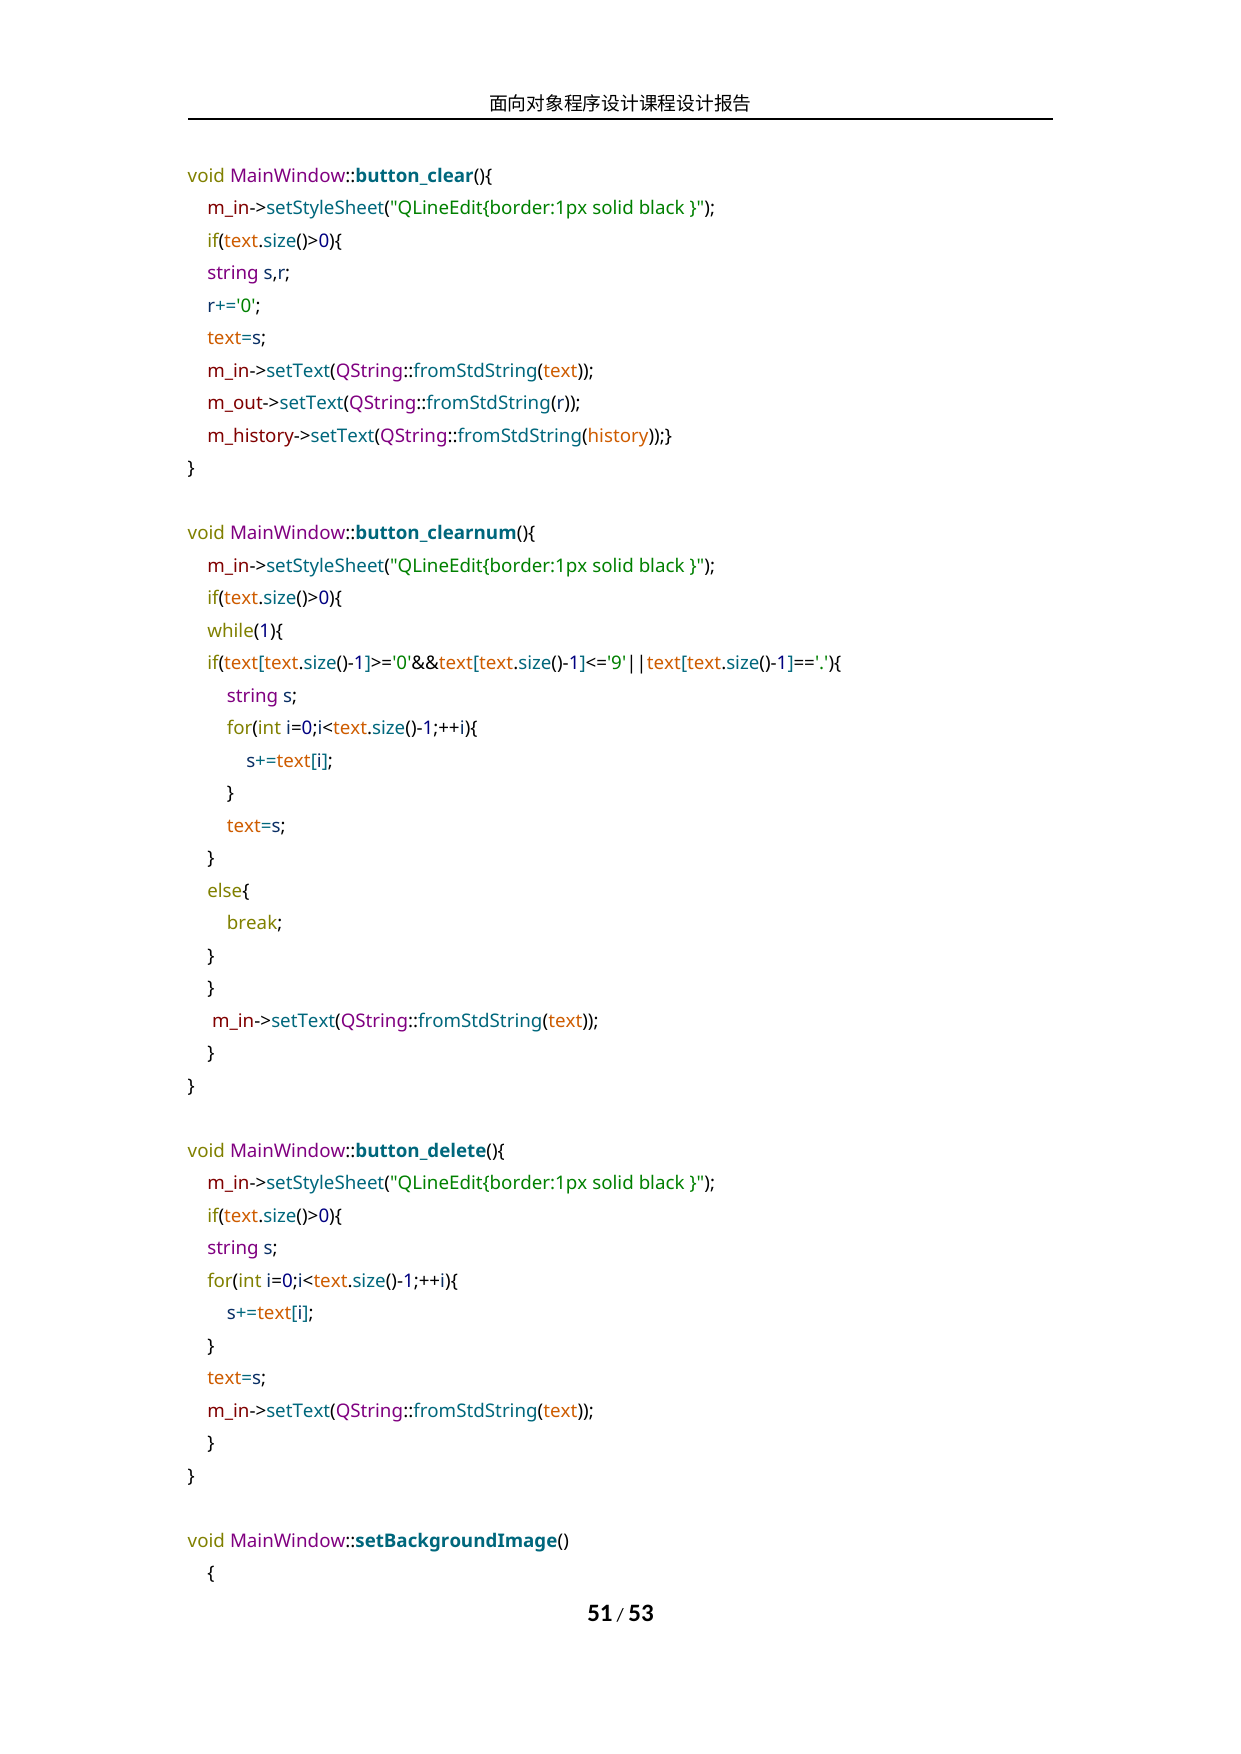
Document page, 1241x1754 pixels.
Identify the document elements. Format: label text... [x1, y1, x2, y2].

text } [187, 451, 1053, 483]
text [187, 353, 1053, 386]
text text=s; [187, 321, 1053, 353]
text s+=text[i]; [187, 743, 1053, 776]
text m_in->setStyleSheet("QLineEdit{border:1px solid black }"); [187, 191, 1053, 223]
text } [187, 1068, 1053, 1101]
text string s; [187, 1231, 1053, 1263]
text { [187, 1556, 1053, 1588]
text } [187, 776, 1053, 808]
text void MainWindow::setBackgroundImage() [187, 1523, 1053, 1556]
text else{ [187, 873, 1053, 906]
text m_in->setStyleSheet("QLineEdit{border:1px solid black }"); [187, 548, 1053, 581]
text m_in->setStyleSheet("QLineEdit{border:1px solid black }"); [187, 1166, 1053, 1198]
text string s; [187, 678, 1053, 711]
text if(text.size()>0){ [187, 223, 1053, 256]
text break; [187, 906, 1053, 938]
text } [187, 1458, 1053, 1491]
text } [187, 841, 1053, 873]
text r+='0'; [187, 288, 1053, 321]
text if(text.size()>0){ [187, 1198, 1053, 1231]
text for(int i=0;i<text.size()-1;++i){ [187, 711, 1053, 743]
text m_in->setText(QString::fromStdString(text)); [187, 1003, 1053, 1036]
text for(int i=0;i<text.size()-1;++i){ [187, 1263, 1053, 1296]
text string s,r; [187, 256, 1053, 288]
text void MainWindow::button_clear(){ [187, 158, 1053, 191]
text m_out->setText(QString::fromStdString(r)); [187, 386, 1053, 418]
text text=s; [187, 1361, 1053, 1393]
text } [187, 1036, 1053, 1068]
text } [187, 1426, 1053, 1458]
text } [187, 971, 1053, 1003]
text void MainWindow::button_delete(){ [187, 1133, 1053, 1166]
text if(text.size()>0){ [187, 581, 1053, 613]
text text=s; [187, 808, 1053, 841]
text m_in->setText(QString::fromStdString(text)); [187, 1393, 1053, 1426]
text } [187, 938, 1053, 971]
text } [187, 1328, 1053, 1361]
text void MainWindow::button_clearnum(){ [187, 516, 1053, 548]
text while(1){ [187, 613, 1053, 646]
text s+=text[i]; [187, 1296, 1053, 1328]
text m_history->setText(QString::fromStdString(history));} [187, 418, 1053, 451]
text if(text[text.size()-1]>='0'&&text[text.size()-1]<='9'||text[text.size()-1]=='.'){ [187, 646, 1053, 678]
